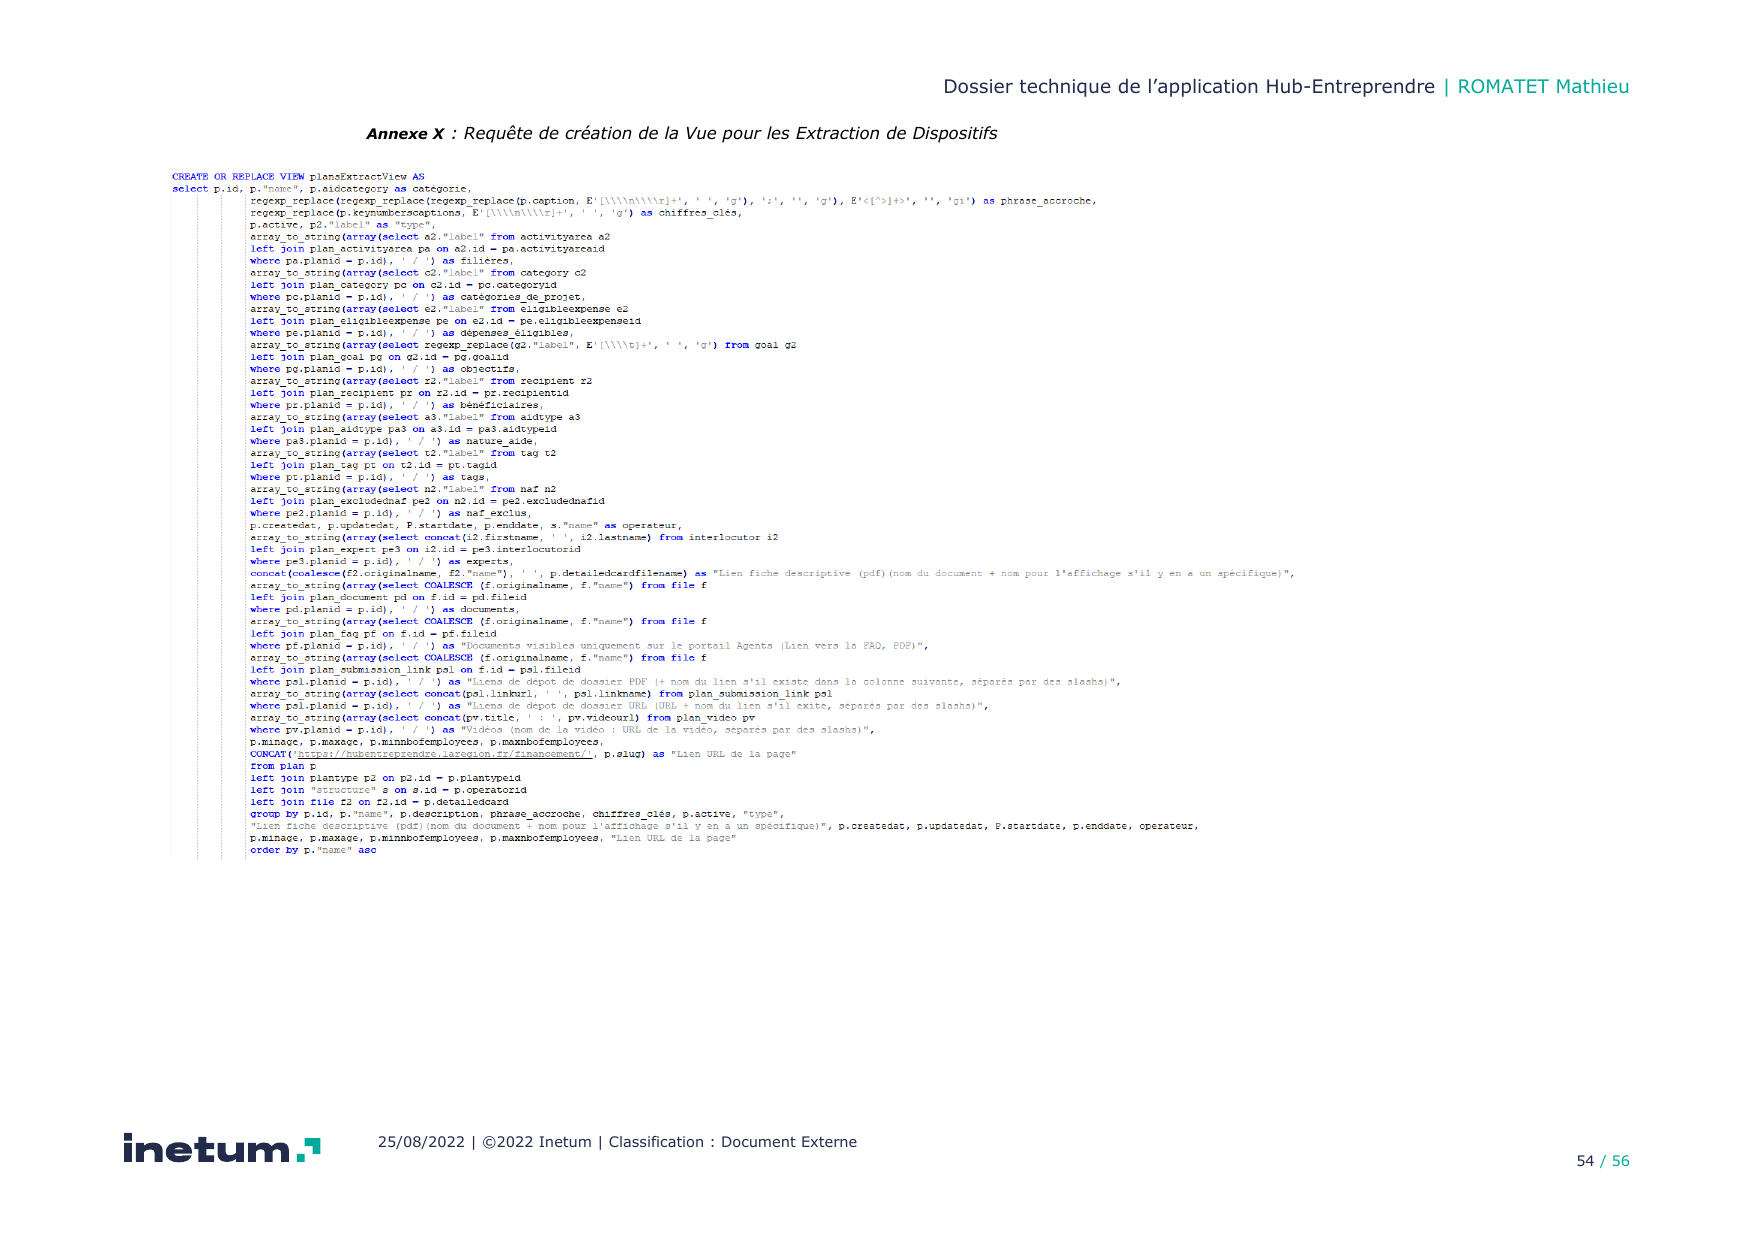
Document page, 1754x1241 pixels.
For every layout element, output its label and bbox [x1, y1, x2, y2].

picture [171, 164, 1301, 860]
